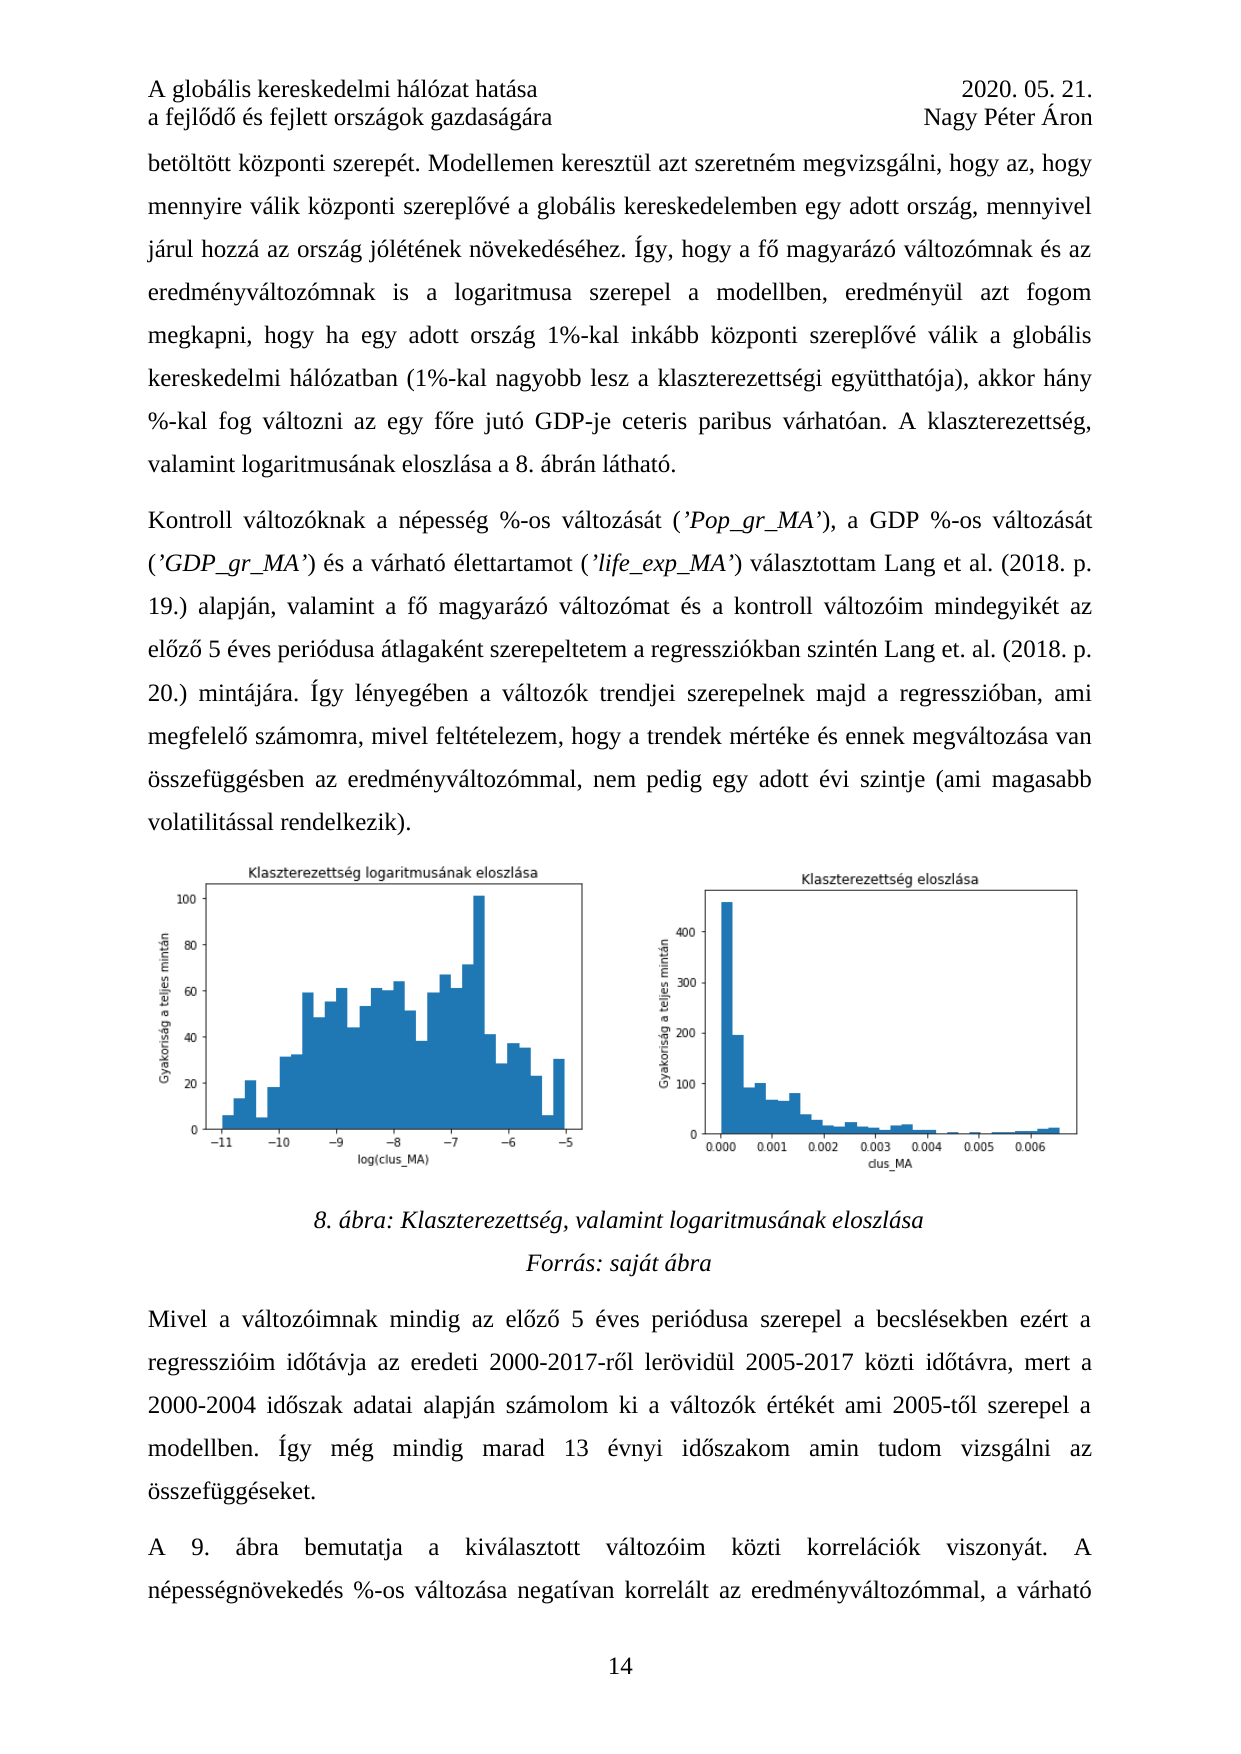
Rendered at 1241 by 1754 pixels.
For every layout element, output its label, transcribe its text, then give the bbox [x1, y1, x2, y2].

picture [147, 862, 595, 1176]
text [148, 1532, 1093, 1604]
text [148, 148, 1093, 478]
text Kontroll változóknak a népesség %-os változását (’Pop_gr_MA’), a GDP %-os változását (’GDP_gr_MA’) és a várható élettartamot (’life_exp_MA’) választottam Lang et al. (2018. p. 19.) alapján, valamint a fő magyarázó változómat és a kontroll változóim mindegyikét az előző 5 éves periódusa átlagaként szerepeltetem a regressziókban szintén Lang et. al. (2018. p. 20.) mintájára. Így lényegében a változók trendjei szerepelnek majd a regresszióban, ami megfelelő számomra, mivel feltételezem, hogy a trendek mértéke és ennek megváltozása van összefüggésben az eredményváltozómmal, nem pedig egy adott évi szintje (ami magasabb volatilitással rendelkezik). [148, 505, 1093, 836]
text Mivel a változóimnak mindig az előző 5 éves periódusa szerepel a becslésekben ezért a regresszióim időtávja az eredeti 2000-2017-ről lerövidül 2005-2017 közti időtávra, mert a 2000-2004 időszak adatai alapján számolom ki a változók értékét ami 2005-től szerepel a modellben. Így még mindig marad 13 évnyi időszakom amin tudom vizsgálni az összefüggéseket. [148, 1304, 1093, 1505]
picture [648, 863, 1093, 1178]
text 8. ábra: Klaszterezettség, valamint logaritmusának eloszlása Forrás: saját ábra [148, 1205, 1093, 1277]
